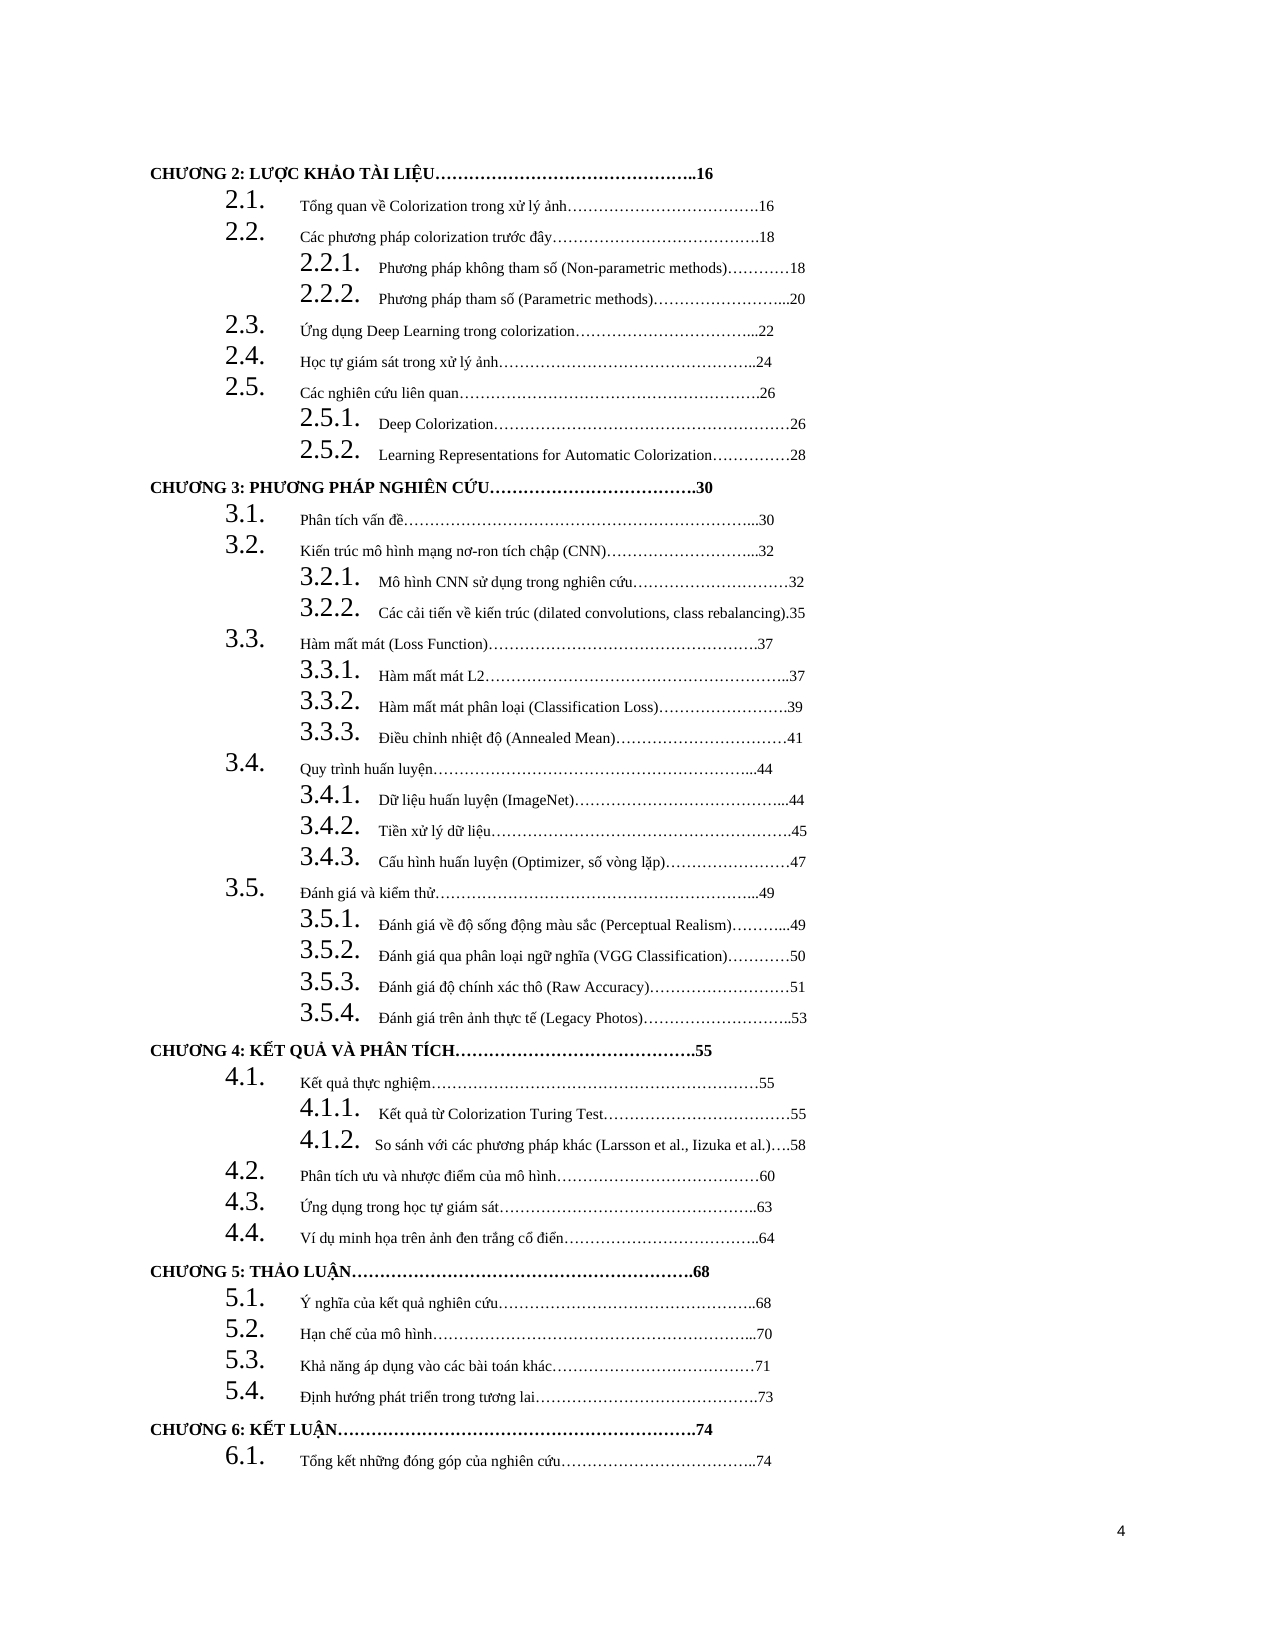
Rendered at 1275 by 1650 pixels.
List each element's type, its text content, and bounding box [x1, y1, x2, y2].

list Ứng dụng Deep Learning trong colorization……………………………...22 [225, 308, 1125, 339]
list Tiền xử lý dữ liệu………………………………………………….45 [299, 809, 1125, 840]
list Đánh giá độ chính xác thô (Raw Accuracy)………………………51 [299, 964, 1125, 996]
list Hàm mất mát (Loss Function)…………………………………………….37 [225, 622, 1125, 653]
list Các nghiên cứu liên quan………………………………………………….26 [225, 370, 1125, 402]
list So sánh với các phương pháp khác (Larsson et al., Iizuka et al.)….58 [299, 1123, 1125, 1154]
list Mô hình CNN sử dụng trong nghiên cứu…………………………32 [299, 560, 1125, 591]
list Các cải tiến về kiến trúc (dilated convolutions, class rebalancing).35 [299, 591, 1125, 622]
list Phương pháp tham số (Parametric methods)……………………...20 [299, 277, 1125, 308]
list Learning Representations for Automatic Colorization……………28 [299, 433, 1125, 464]
list Ý nghĩa của kết quả nghiên cứu…………………………………………..68 [225, 1281, 1125, 1312]
list Kiến trúc mô hình mạng nơ-ron tích chập (CNN)………………………...32 [225, 528, 1125, 560]
list Dữ liệu huấn luyện (ImageNet)…………………………………...44 [299, 778, 1125, 809]
list Đánh giá và kiểm thử……………………………………………………...49 [225, 871, 1125, 902]
list Ví dụ minh họa trên ảnh đen trắng cổ điển………………………………..64 [225, 1216, 1125, 1247]
text CHƯƠNG 2: LƯỢC KHẢO TÀI LIỆU………………………………………..16 [150, 150, 1125, 183]
list Tổng kết những đóng góp của nghiên cứu………………………………..74 [225, 1439, 1125, 1470]
list Đánh giá trên ảnh thực tế (Legacy Photos)………………………..53 [299, 996, 1125, 1027]
list Phân tích ưu và nhược điểm của mô hình…………………………………60 [225, 1154, 1125, 1185]
list Cấu hình huấn luyện (Optimizer, số vòng lặp)……………………47 [299, 840, 1125, 871]
list Định hướng phát triển trong tương lai…………………………………….73 [225, 1374, 1125, 1405]
list Hạn chế của mô hình……………………………………………………...70 [225, 1312, 1125, 1343]
text CHƯƠNG 6: KẾT LUẬN……………………………………………………….74 [150, 1405, 1125, 1439]
list Phương pháp không tham số (Non-parametric methods)…………18 [299, 246, 1125, 277]
list Tổng quan về Colorization trong xử lý ảnh……………………………….16 [225, 183, 1125, 215]
list Khả năng áp dụng vào các bài toán khác…………………………………71 [225, 1343, 1125, 1374]
list Đánh giá về độ sống động màu sắc (Perceptual Realism)………...49 [299, 902, 1125, 933]
text CHƯƠNG 3: PHƯƠNG PHÁP NGHIÊN CỨU……………………………….30 [150, 464, 1125, 497]
text CHƯƠNG 5: THẢO LUẬN…………………………………………………….68 [150, 1247, 1125, 1281]
list Hàm mất mát phân loại (Classification Loss)…………………….39 [299, 684, 1125, 715]
list Kết quả thực nghiệm………………………………………………………55 [225, 1060, 1125, 1092]
list Phân tích vấn đề…………………………………………………………...30 [225, 497, 1125, 528]
list Đánh giá qua phân loại ngữ nghĩa (VGG Classification)…………50 [299, 933, 1125, 964]
list Ứng dụng trong học tự giám sát…………………………………………..63 [225, 1185, 1125, 1216]
list Quy trình huấn luyện……………………………………………………...44 [225, 747, 1125, 778]
list Hàm mất mát L2…………………………………………………..37 [299, 653, 1125, 684]
text CHƯƠNG 4: KẾT QUẢ VÀ PHÂN TÍCH…………………………………….55 [150, 1027, 1125, 1060]
list Các phương pháp colorization trước đây………………………………….18 [225, 215, 1125, 246]
list Điều chỉnh nhiệt độ (Annealed Mean)……………………………41 [299, 715, 1125, 747]
list Học tự giám sát trong xử lý ảnh…………………………………………..24 [225, 339, 1125, 370]
list Kết quả từ Colorization Turing Test………………………………55 [299, 1092, 1125, 1123]
list Deep Colorization…………………………………………………26 [299, 402, 1125, 433]
